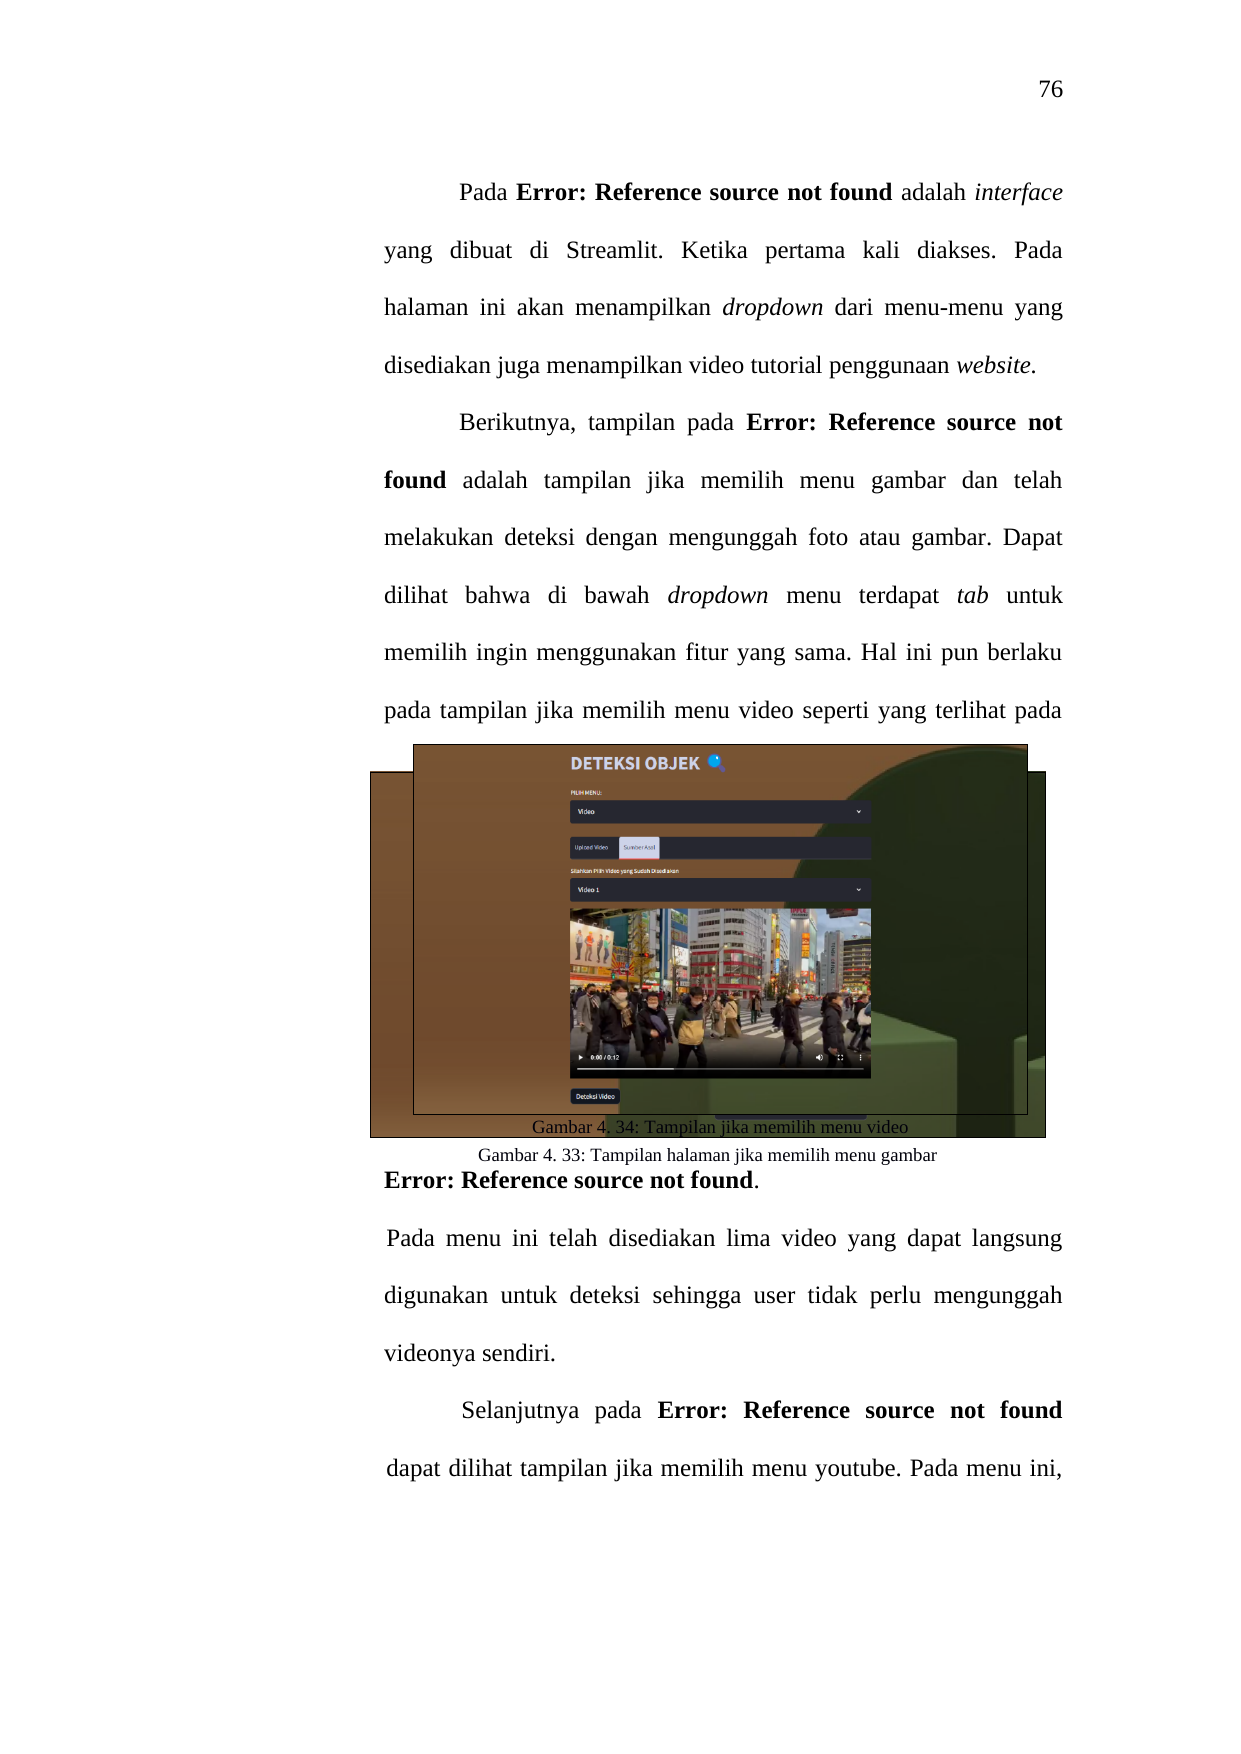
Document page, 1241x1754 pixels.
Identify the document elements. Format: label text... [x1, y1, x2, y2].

text Pada menu ini telah disediakan lima video yang dapat langsung digunakan untuk deteksi sehingga user tidak perlu mengunggah videonya sendiri. [384, 1223, 1063, 1367]
picture [371, 773, 384, 1137]
text Pada Gambar 4. 32 adalah interface yang dibuat di Streamlit. Ketika pertama kali diakses. Pada halaman ini akan menampilkan dropdown dari menu-menu yang disediakan juga menampilkan video tutorial penggunaan website. [384, 177, 1063, 378]
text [386, 1396, 1063, 1482]
text Berikutnya, tampilan pada Gambar 4. 33 adalah tampilan jika memilih menu gambar dan telah melakukan deteksi dengan mengunggah foto atau gambar. Dapat dilihat bahwa di bawah dropdown menu terdapat tab untuk memilih ingin menggunakan fitur yang sama. Hal ini pun berlaku pada tampilan jika memilih menu video seperti yang terlihat pada Gambar 4. 34. [384, 407, 1063, 1194]
